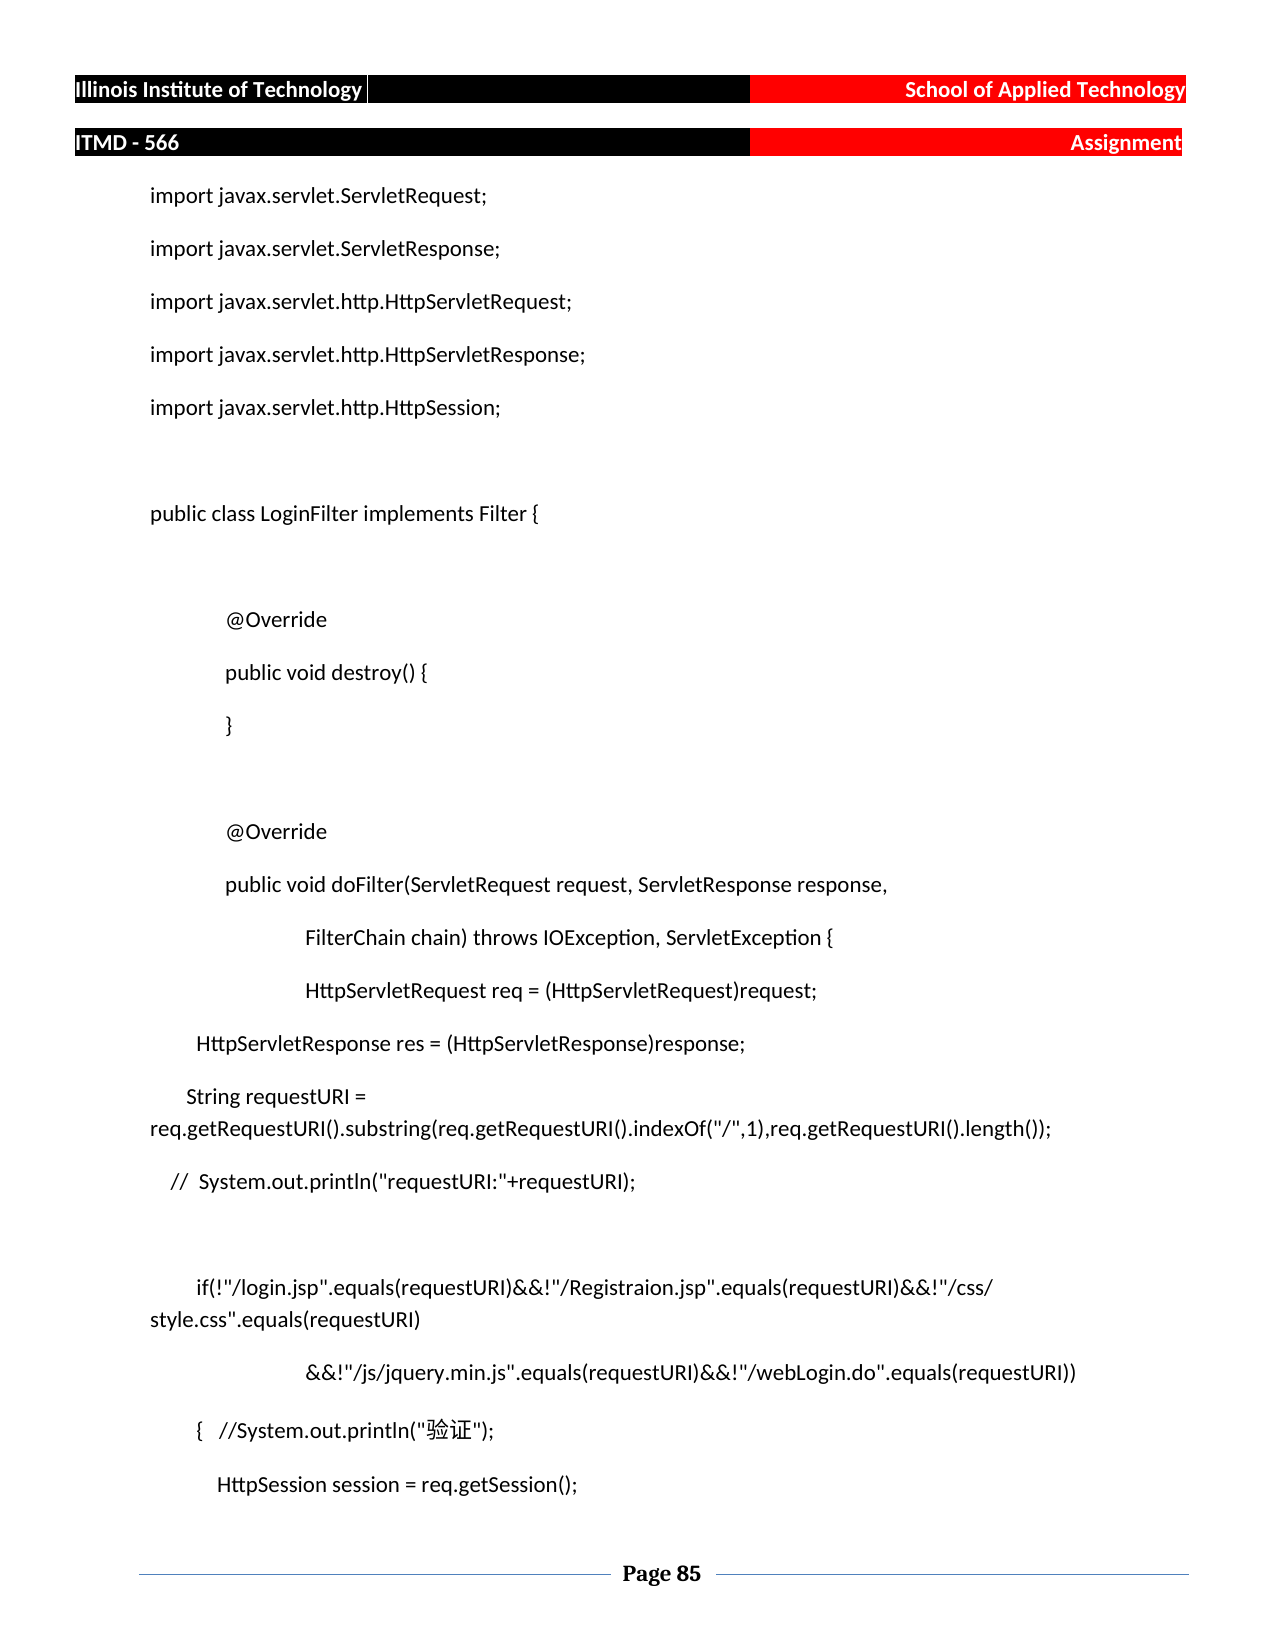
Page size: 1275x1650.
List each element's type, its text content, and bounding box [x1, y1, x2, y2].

text { //System.out.println("验证"); [150, 1412, 1200, 1445]
text public class LoginFilter implements Filter { [150, 499, 1200, 527]
text public void destroy() { [150, 658, 1200, 686]
text import javax.servlet.http.HttpServletRequest; [150, 287, 1200, 315]
text import javax.servlet.http.HttpSession; [150, 393, 1200, 421]
text import javax.servlet.ServletResponse; [150, 234, 1200, 262]
text &&!"/js/jquery.min.js".equals(requestURI)&&!"/webLogin.do".equals(requestURI)) [150, 1358, 1200, 1387]
text // System.out.println("requestURI:"+requestURI); [150, 1167, 1200, 1195]
text HttpServletRequest req = (HttpServletRequest)request; [150, 976, 1200, 1004]
text @Override [150, 605, 1200, 633]
text @Override [150, 817, 1200, 845]
text } [150, 711, 1200, 739]
text HttpServletResponse res = (HttpServletResponse)response; [150, 1029, 1200, 1057]
text HttpSession session = req.getSession(); [150, 1471, 1200, 1498]
text FilterChain chain) throws IOException, ServletException { [150, 923, 1200, 951]
text if(!"/login.jsp".equals(requestURI)&&!"/Registraion.jsp".equals(requestURI)&&!"/css/style.css".equals(requestURI) [150, 1273, 1200, 1333]
text import javax.servlet.http.HttpServletResponse; [150, 340, 1200, 368]
text String requestURI = req.getRequestURI().substring(req.getRequestURI().indexOf("/",1),req.getRequestURI().length()); [150, 1082, 1200, 1142]
text public void doFilter(ServletRequest request, ServletResponse response, [150, 870, 1200, 898]
text import javax.servlet.ServletRequest; [150, 181, 1200, 209]
